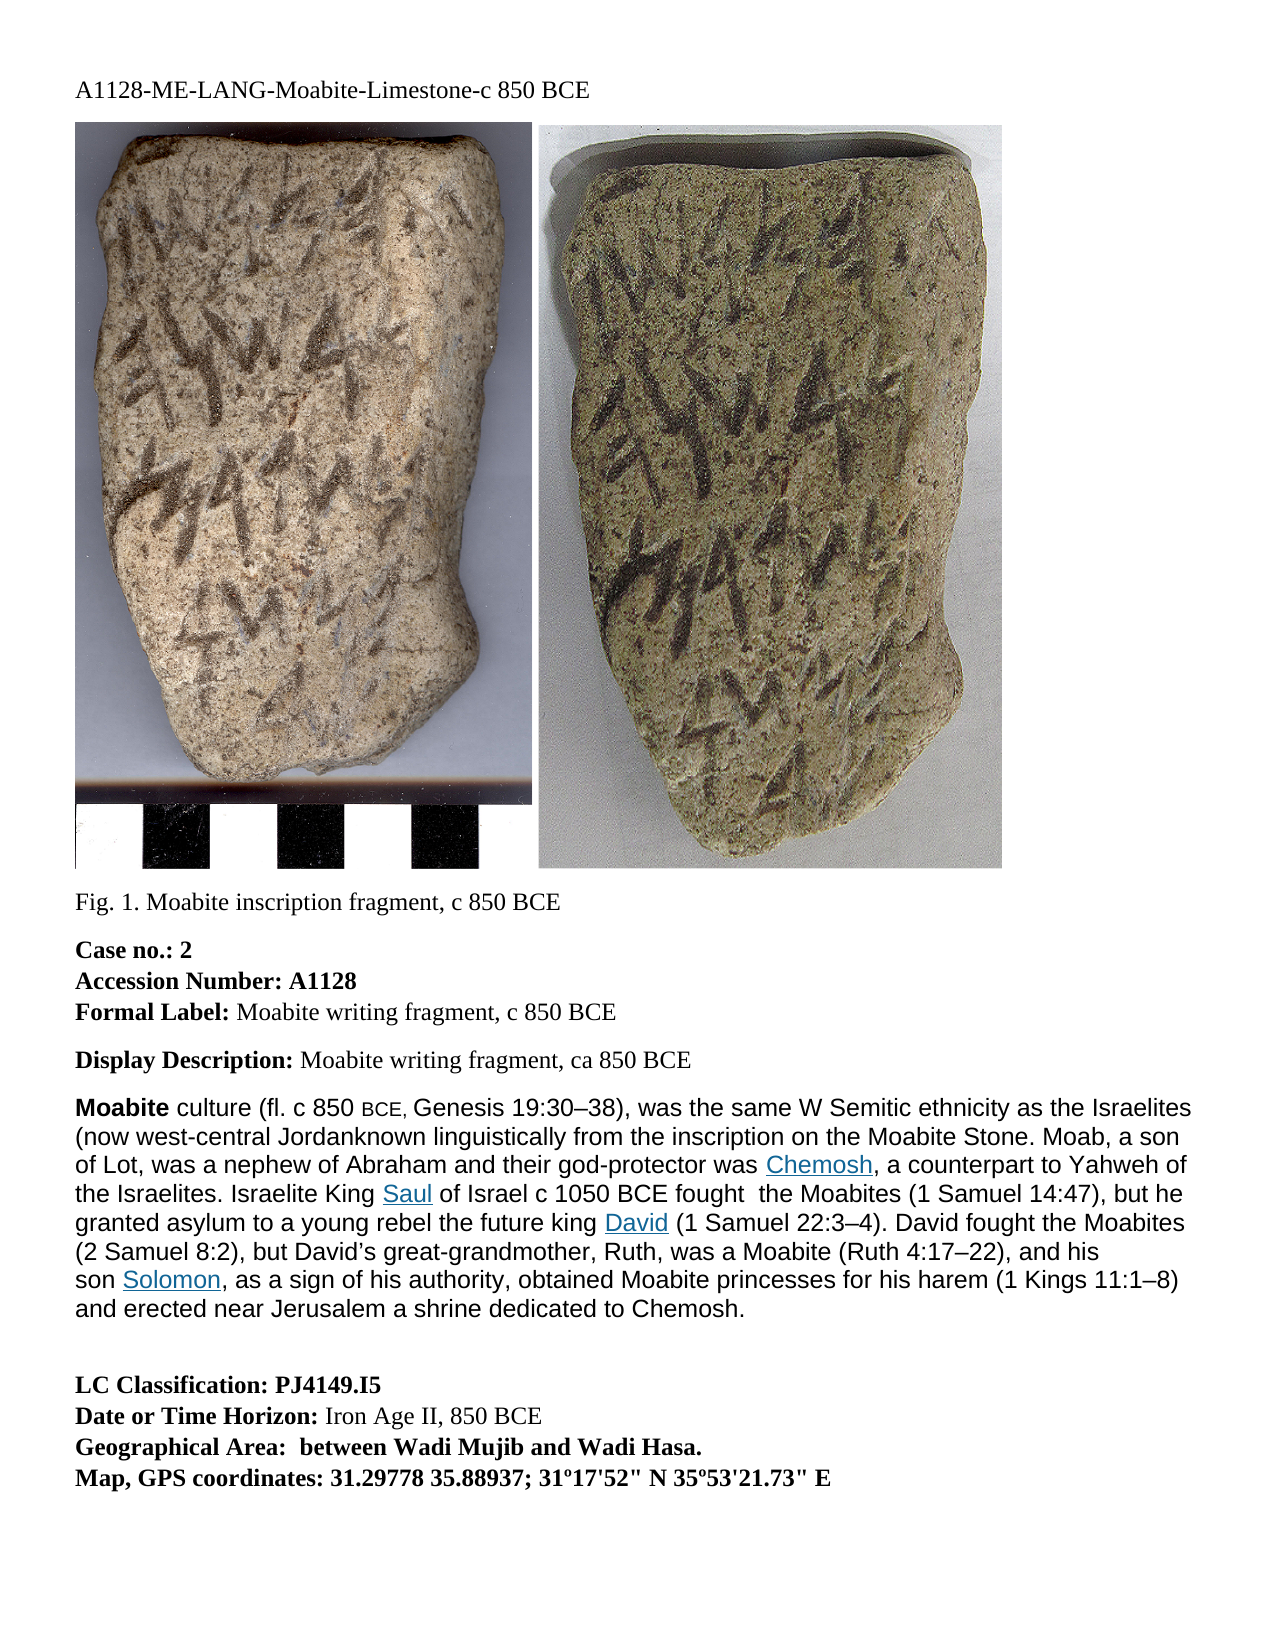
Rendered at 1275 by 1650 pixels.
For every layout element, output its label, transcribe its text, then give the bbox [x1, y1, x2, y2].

text Accession Number: A1128 [75, 966, 1200, 995]
text A1128-ME-LANG-Moabite-Limestone-c 850 BCE [75, 75, 1200, 104]
text LC Classification: PJ4149.I5 [75, 1370, 1200, 1399]
text Date or Time Horizon: Iron Age II, 850 BCE [75, 1401, 1200, 1430]
text Case no.: 2 [75, 935, 1200, 964]
text Moabite culture (fl. c 850 BCE, Genesis 19:30–38), was the same W Semitic ethnicity as the Israelites (now west-central Jordanknown linguistically from the inscription on the Moabite Stone. Moab, a son of Lot, was a nephew of Abraham and their god-protector was Chemosh, a counterpart to Yahweh of the Israelites. Israelite King Saul of Israel c 1050 BCE fought the Moabites (1 Samuel 14:47), but he granted asylum to a young rebel the future king David (1 Samuel 22:3–4). David fought the Moabites (2 Samuel 8:2), but David’s great-grandmother, Ruth, was a Moabite (Ruth 4:17–22), and his son Solomon, as a sign of his authority, obtained Moabite princesses for his harem (1 Kings 11:1–8) and erected near Jerusalem a shrine dedicated to Chemosh. [75, 1093, 1200, 1323]
text Geographical Area: between Wadi Mujib and Wadi Hasa. [75, 1432, 1200, 1461]
text Display Description: Moabite writing fragment, ca 850 BCE [75, 1045, 1200, 1074]
text Fig. 1. Moabite inscription fragment, c 850 BCE [75, 887, 1200, 916]
text Formal Label: Moabite writing fragment, c 850 BCE [75, 997, 1200, 1026]
text Map, GPS coordinates: 31.29778 35.88937; 31º17'52" N 35º53'21.73" E [75, 1463, 1200, 1492]
